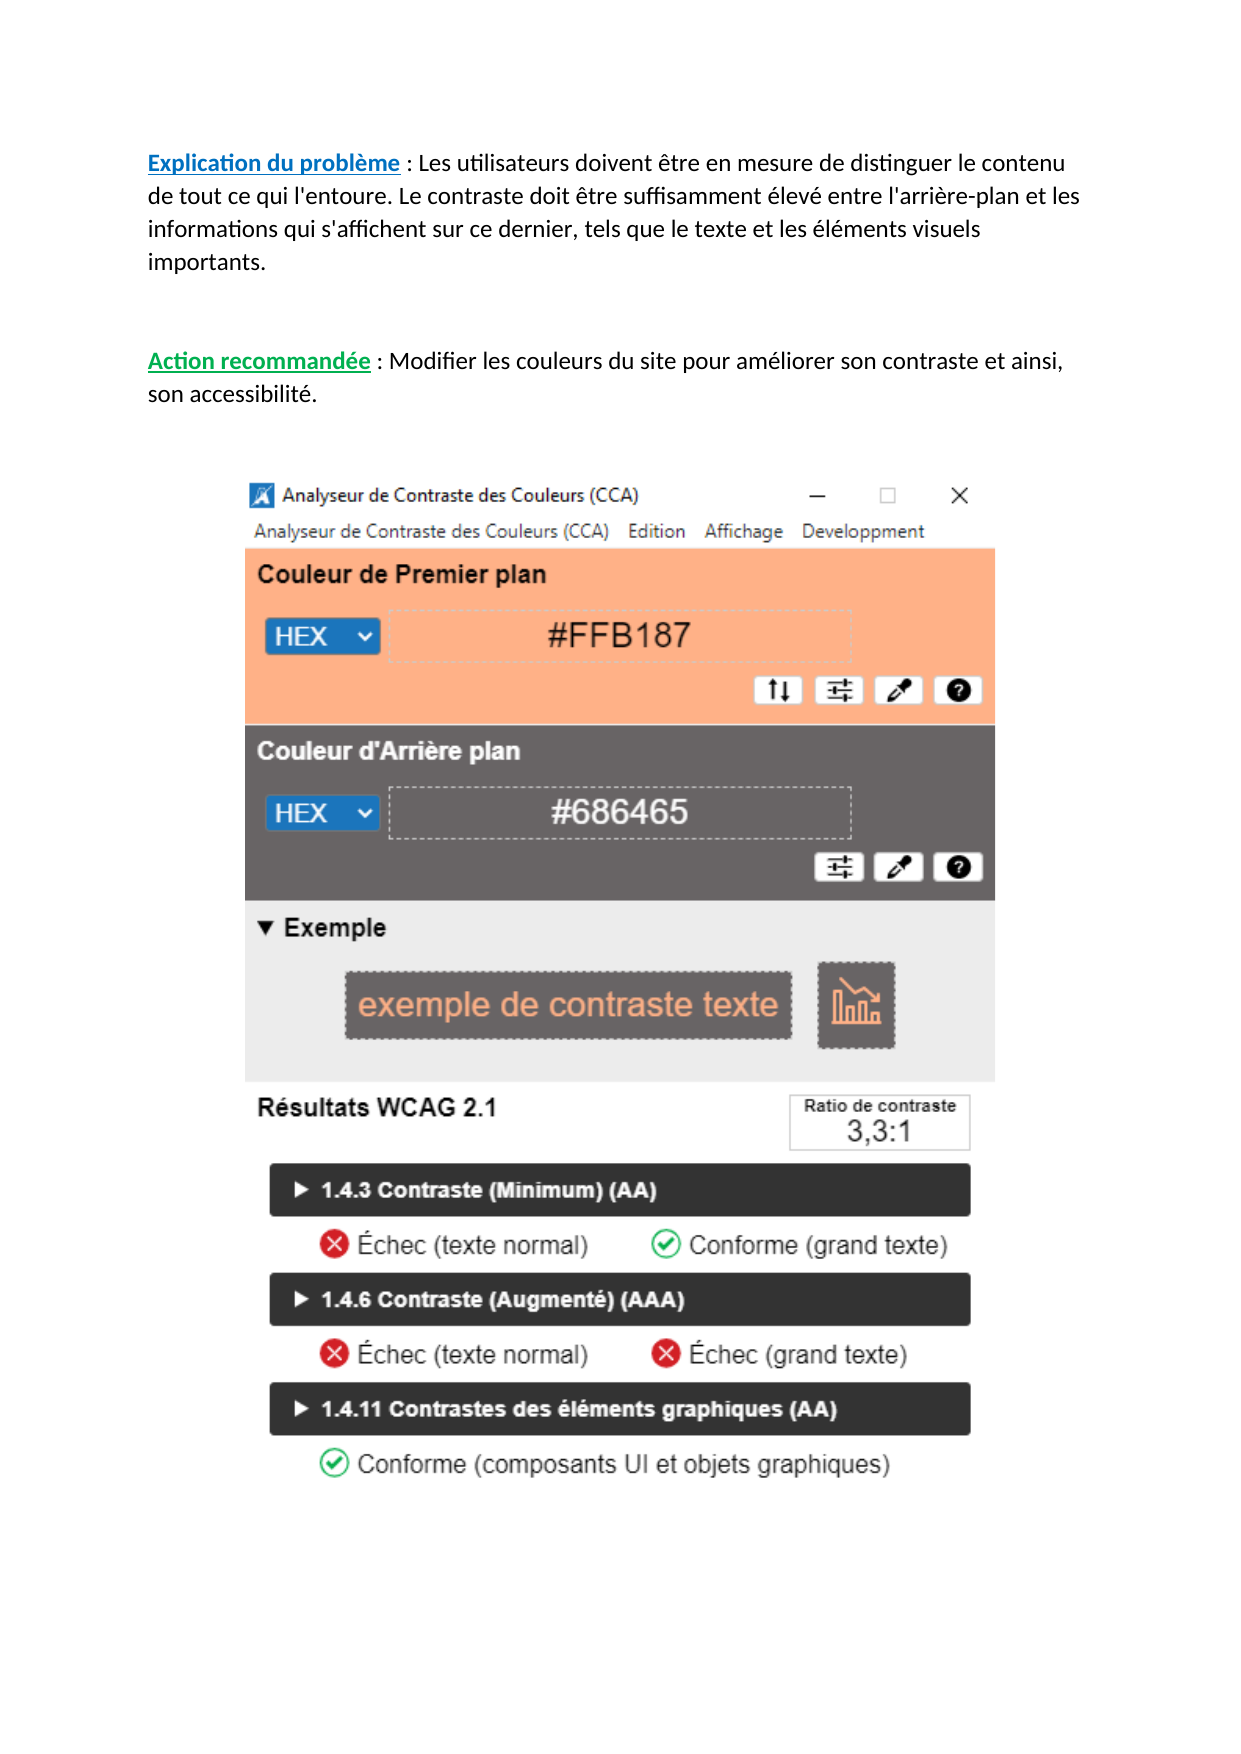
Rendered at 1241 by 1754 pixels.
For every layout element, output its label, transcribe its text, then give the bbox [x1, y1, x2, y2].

text Explication du problème : Les utilisateurs doivent être en mesure de distinguer le contenu de tout ce qui l'entoure. Le contraste doit être suffisamment élevé entre l'arrière-plan et les informations qui s'affichent sur ce dernier, tels que le texte et les éléments visuels importants. [148, 148, 1093, 277]
text Action recommandée : Modifier les couleurs du site pour améliorer son contraste et ainsi, son accessibilité. [148, 346, 1093, 409]
picture [245, 477, 996, 1492]
